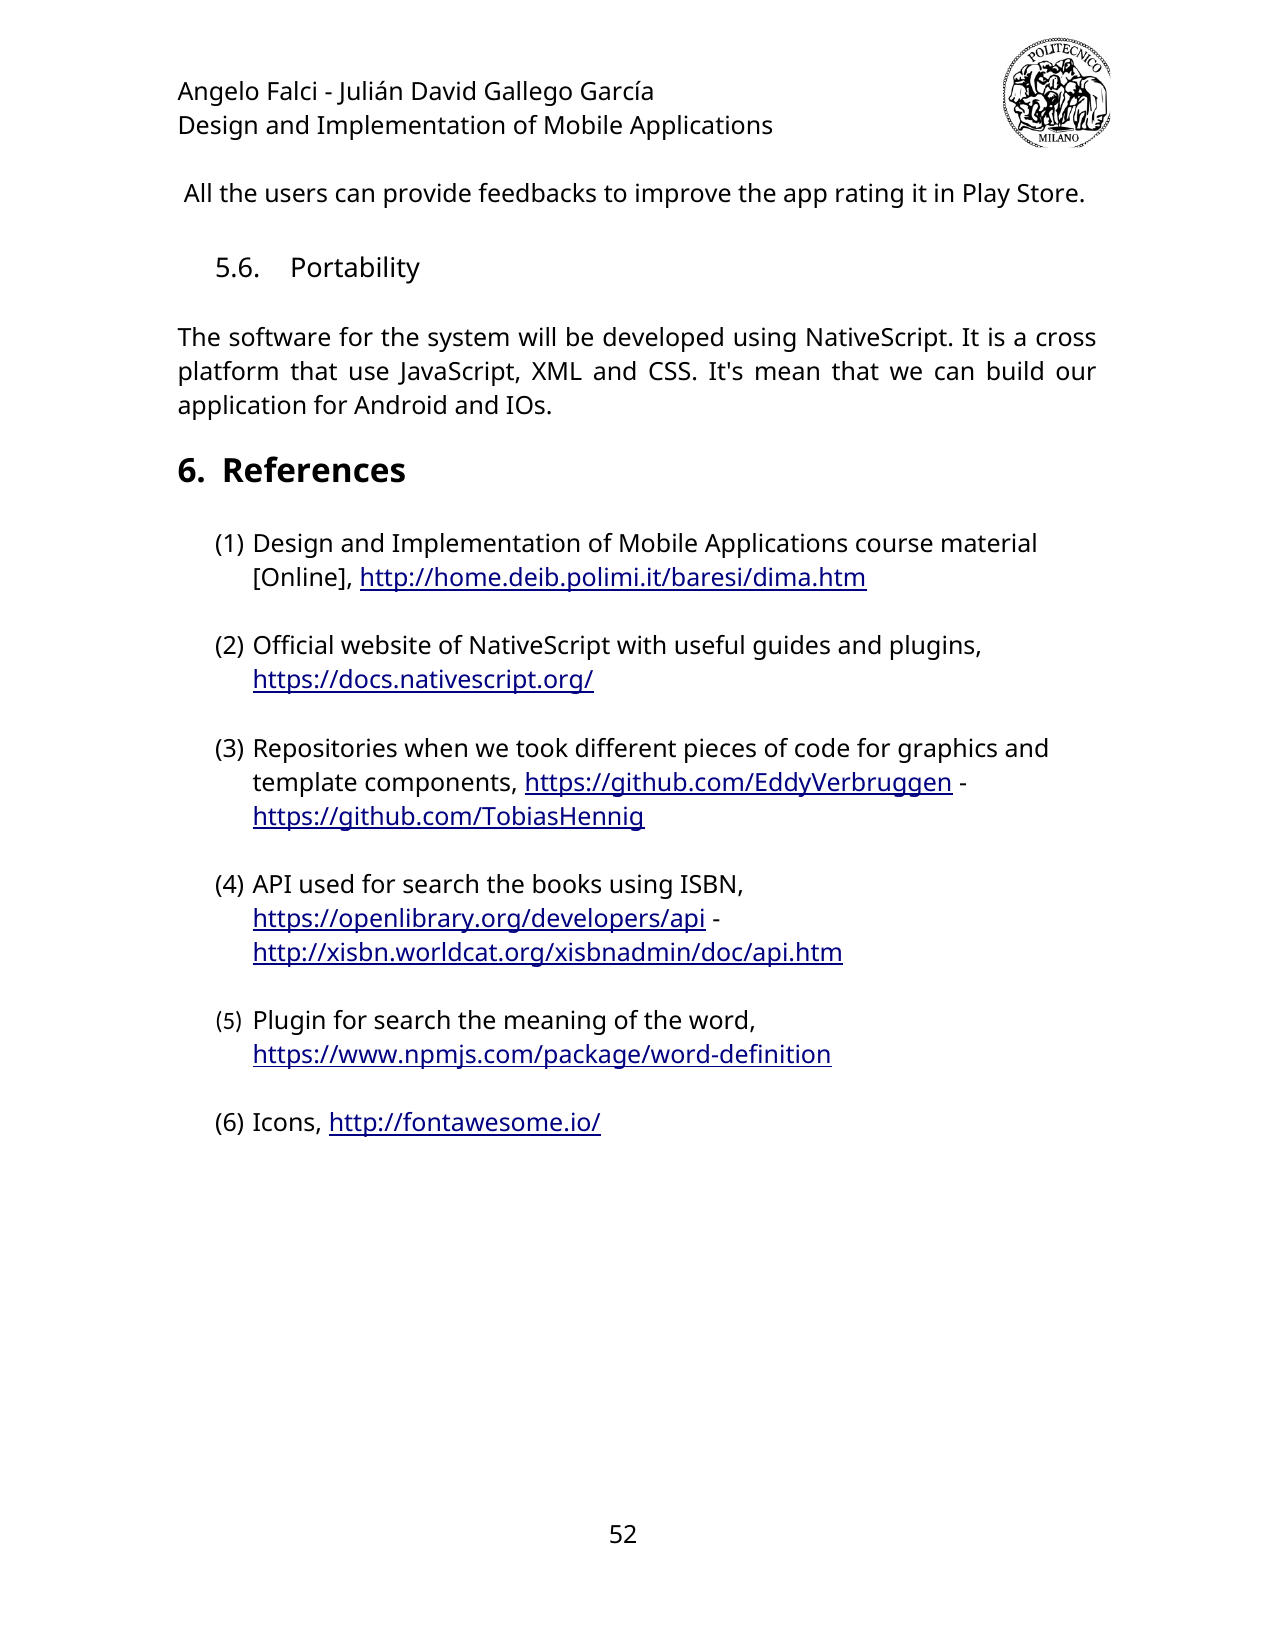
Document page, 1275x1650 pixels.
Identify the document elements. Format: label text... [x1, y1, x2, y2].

subtitle Portability [215, 248, 1098, 285]
list Icons, http://fontawesome.io/ [215, 1105, 1098, 1139]
list Plugin for search the meaning of the word, https://www.npmjs.com/package/word-definition [215, 1003, 1098, 1071]
list Design and Implementation of Mobile Applications course material [Online], http://home.deib.polimi.it/baresi/dima.htm [215, 526, 1098, 594]
picture [1001, 37, 1110, 146]
list Repositories when we took different pieces of code for graphics and template components, https://github.com/EddyVerbruggen - https://github.com/TobiasHennig [215, 730, 1098, 832]
text All the users can provide feedbacks to improve the app rating it in Play Store. [177, 176, 1098, 210]
text The software for the system will be developed using NativeScript. It is a cross platform that use JavaScript, XML and CSS. It's mean that we can build our application for Android and IOs. [177, 319, 1098, 421]
subtitle References [177, 446, 1098, 492]
list Official website of NativeScript with useful guides and plugins, https://docs.nativescript.org/ [215, 628, 1098, 696]
list API used for search the books using ISBN, https://openlibrary.org/developers/api - http://xisbn.worldcat.org/xisbnadmin/doc/api.htm [215, 866, 1098, 969]
